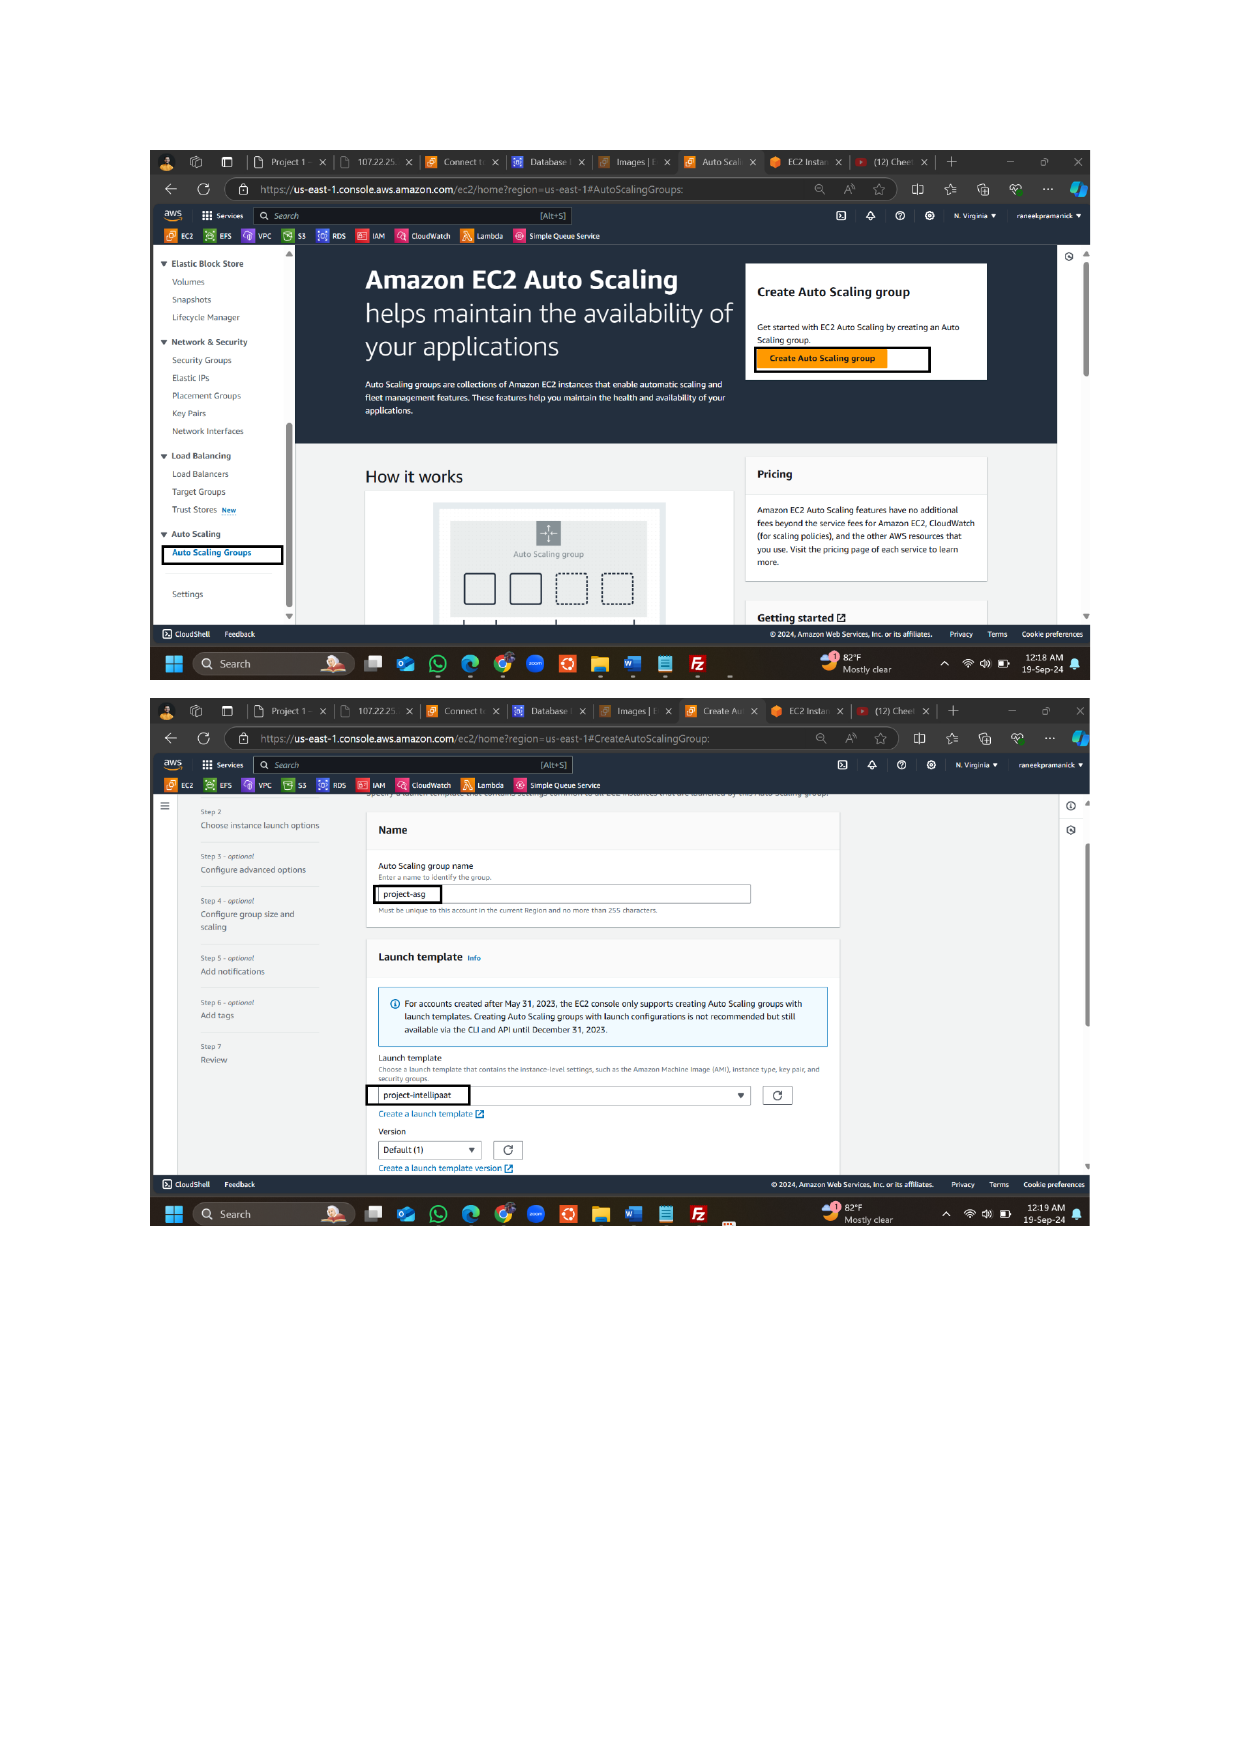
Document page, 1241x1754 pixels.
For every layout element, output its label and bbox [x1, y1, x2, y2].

picture [150, 150, 1091, 680]
picture [150, 698, 1090, 1226]
